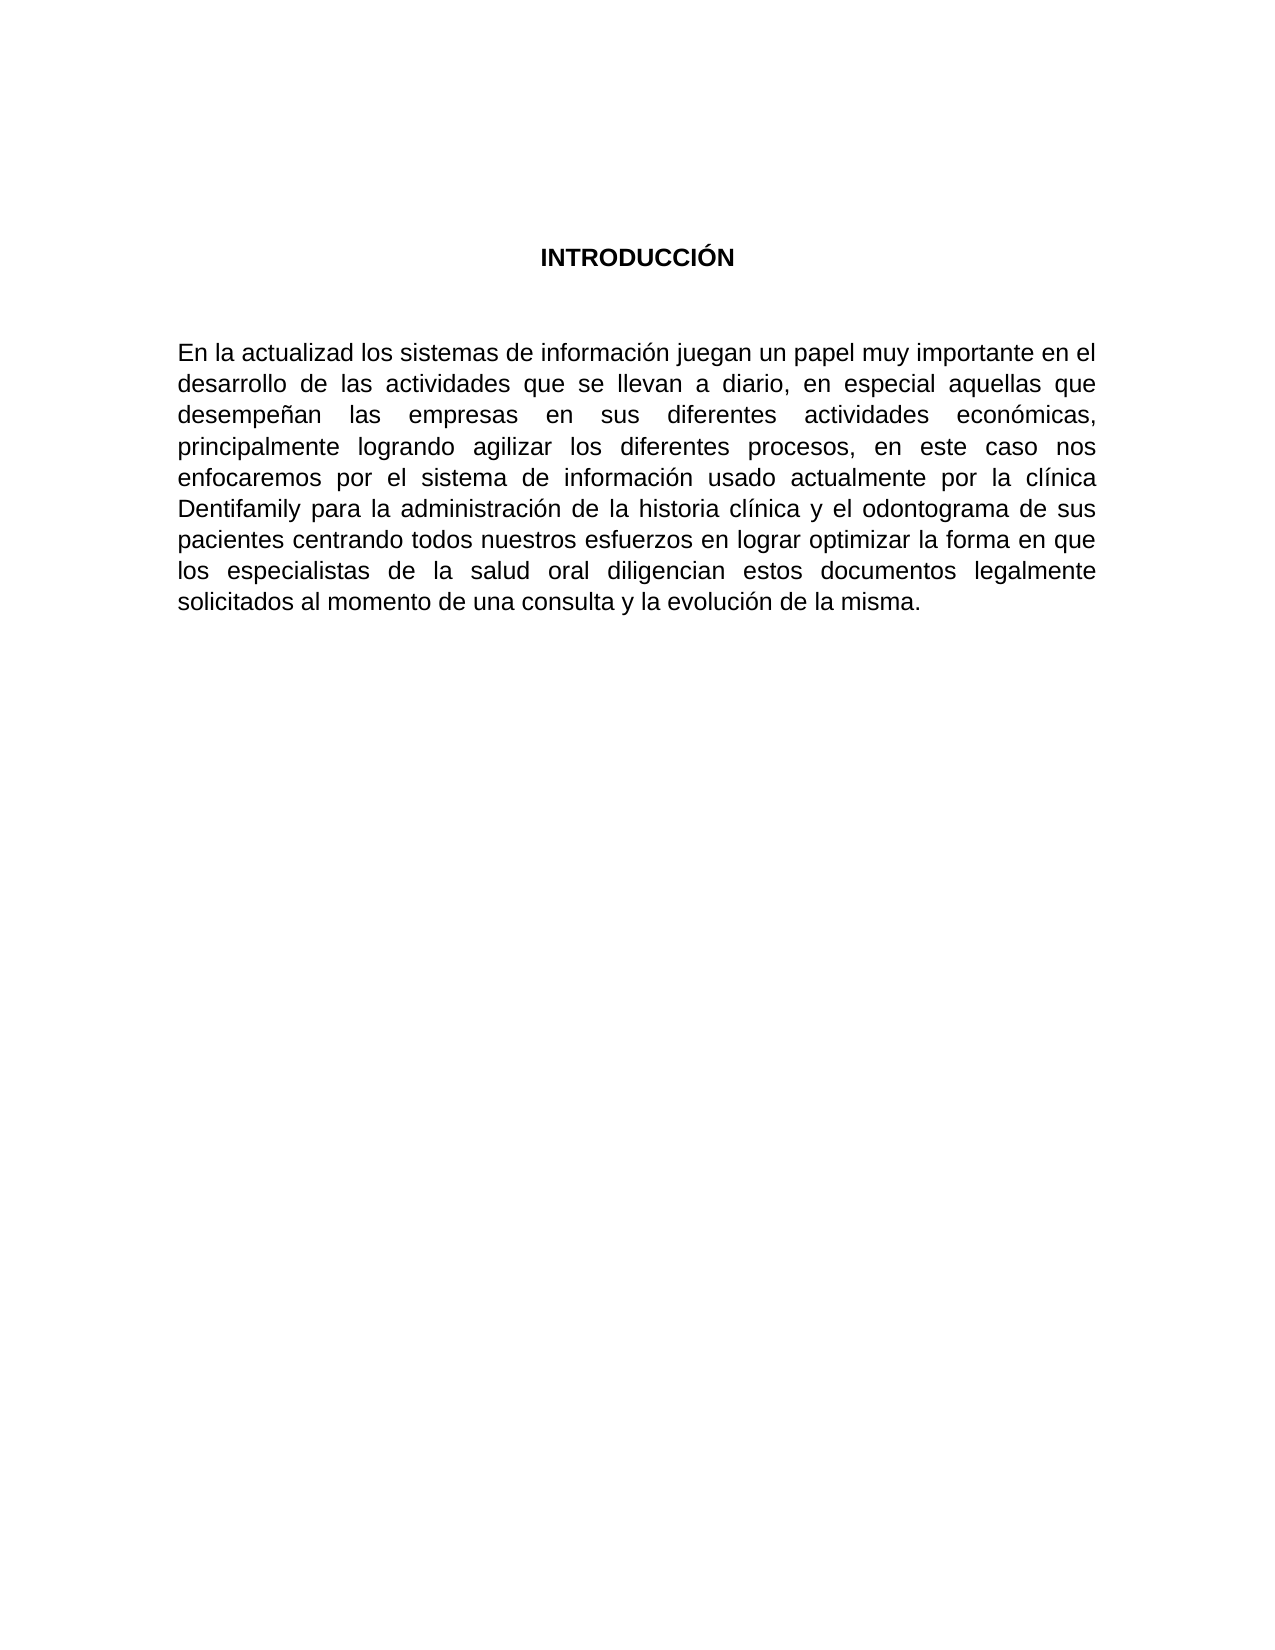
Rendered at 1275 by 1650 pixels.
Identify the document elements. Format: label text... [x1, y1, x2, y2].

text INTRODUCCIÓN [177, 243, 1098, 272]
text En la actualizad los sistemas de información juegan un papel muy importante en el desarrollo de las actividades que se llevan a diario, en especial aquellas que desempeñan las empresas en sus diferentes actividades económicas, principalmente logrando agilizar los diferentes procesos, en este caso nos enfocaremos por el sistema de información usado actualmente por la clínica Dentifamily para la administración de la historia clínica y el odontograma de sus pacientes centrando todos nuestros esfuerzos en lograr optimizar la forma en que los especialistas de la salud oral diligencian estos documentos legalmente solicitados al momento de una consulta y la evolución de la misma. [177, 338, 1098, 616]
